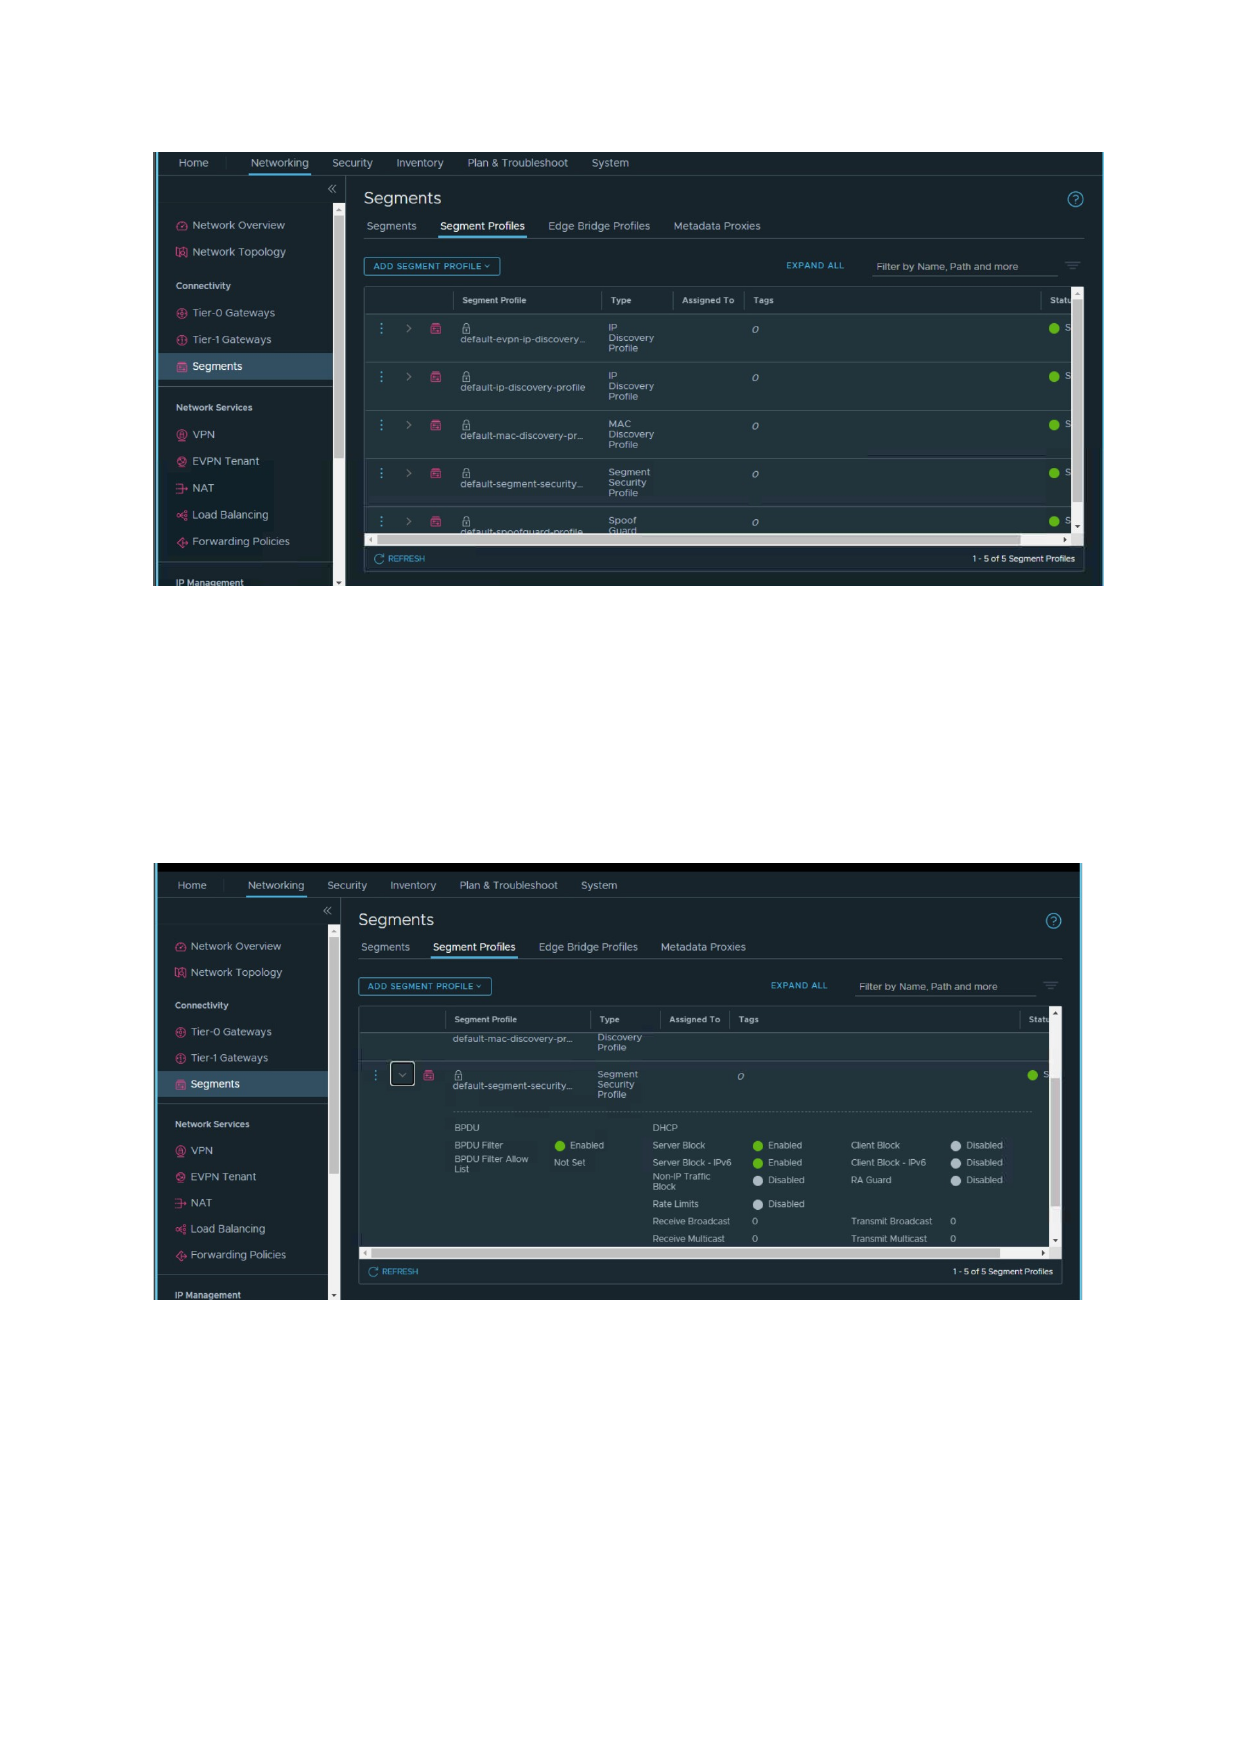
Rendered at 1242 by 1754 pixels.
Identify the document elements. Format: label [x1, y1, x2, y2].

picture [153, 863, 1083, 1300]
picture [153, 152, 1104, 586]
